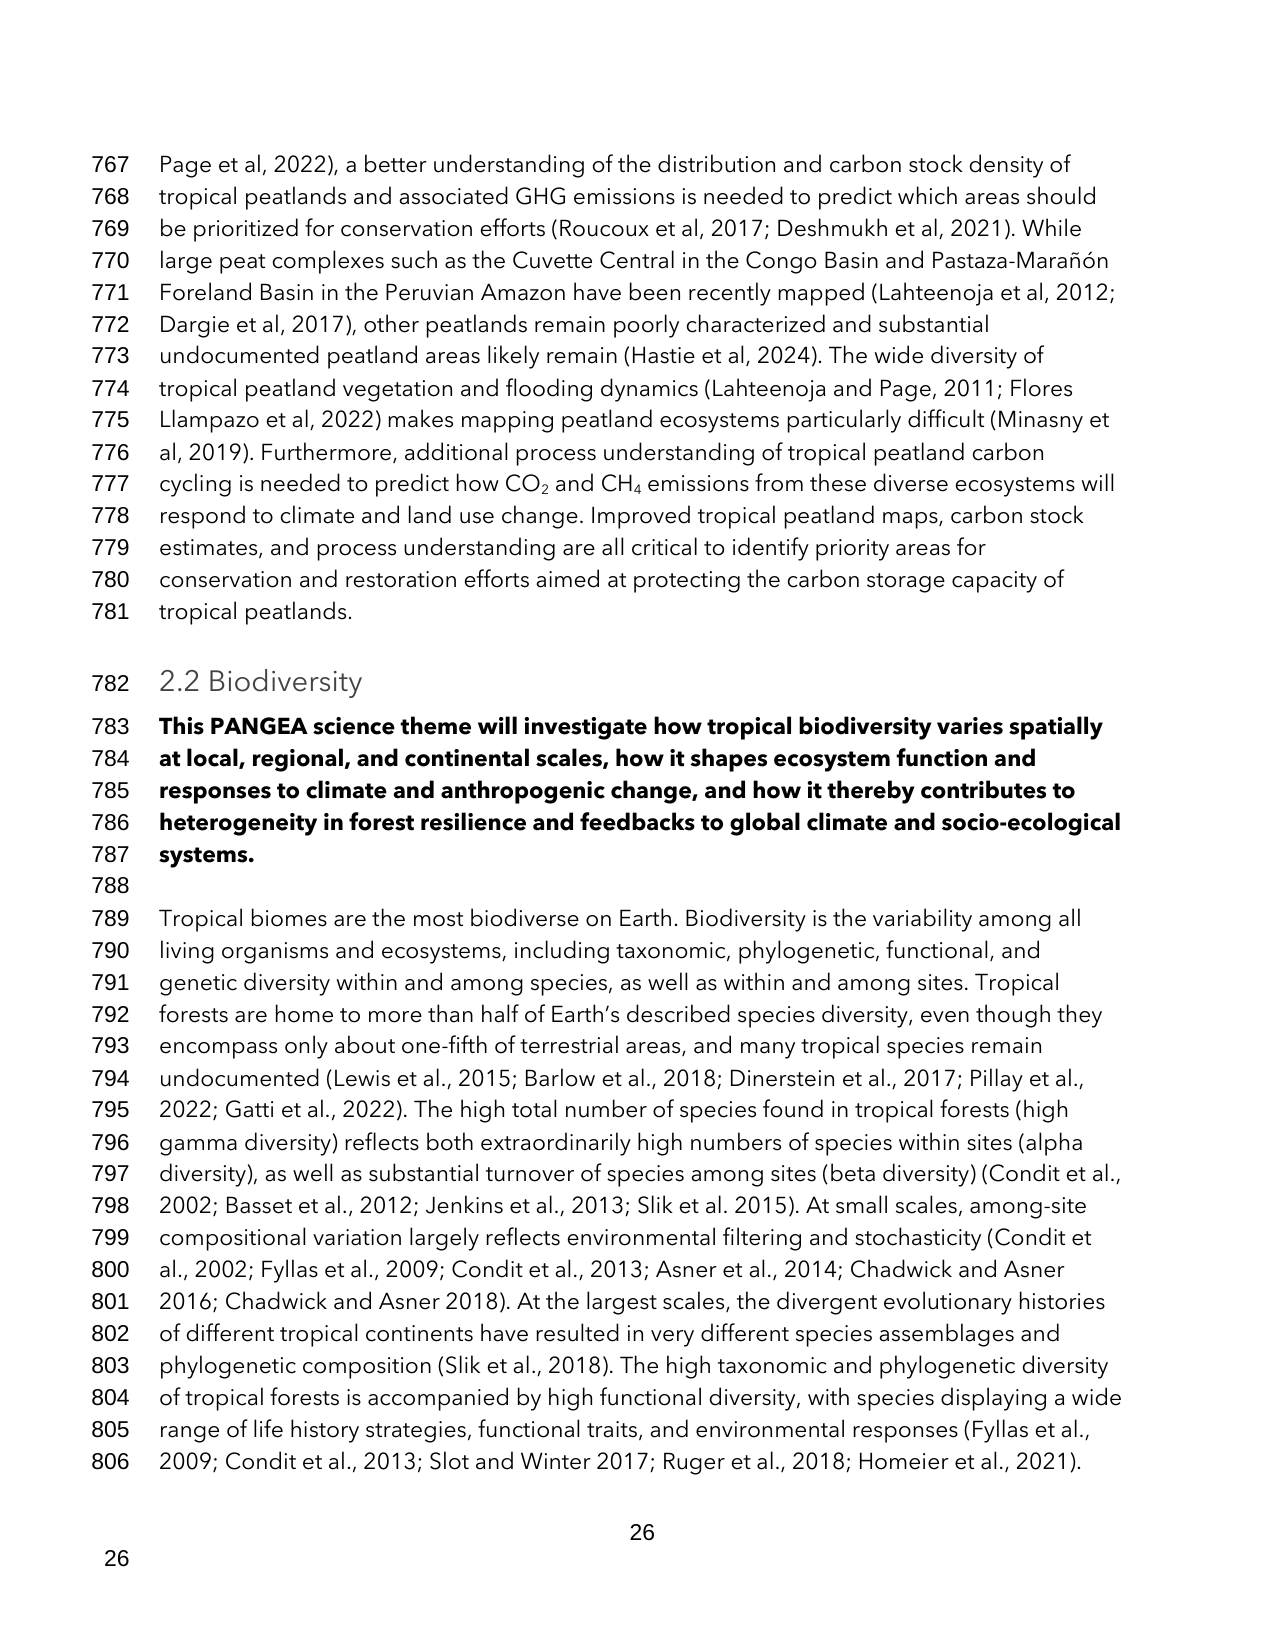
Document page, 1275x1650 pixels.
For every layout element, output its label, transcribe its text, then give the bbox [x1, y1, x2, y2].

text Tropical biomes are the most biodiverse on Earth. Biodiversity is the variability among all living organisms and ecosystems, including taxonomic, phylogenetic, functional, and genetic diversity within and among species, as well as within and among sites. Tropical forests are home to more than half of Earth’s described species diversity, even though they encompass only about one-fifth of terrestrial areas, and many tropical species remain undocumented (Lewis et al., 2015; Barlow et al., 2018; Dinerstein et al., 2017; Pillay et al., 2022; Gatti et al., 2022). The high total number of species found in tropical forests (high gamma diversity) reflects both extraordinarily high numbers of species within sites (alpha diversity), as well as substantial turnover of species among sites (beta diversity) (Condit et al., 2002; Basset et al., 2012; Jenkins et al., 2013; Slik et al. 2015). At small scales, among-site compositional variation largely reflects environmental filtering and stochasticity (Condit et al., 2002; Fyllas et al., 2009; Condit et al., 2013; Asner et al., 2014; Chadwick and Asner 2016; Chadwick and Asner 2018). At the largest scales, the divergent evolutionary histories of different tropical continents have resulted in very different species assemblages and phylogenetic composition (Slik et al., 2018). The high taxonomic and phylogenetic diversity of tropical forests is accompanied by high functional diversity, with species displaying a wide range of life history strategies, functional traits, and environmental responses (Fyllas et al., 2009; Condit et al., 2013; Slot and Winter 2017; Ruger et al., 2018; Homeier et al., 2021). [159, 904, 1125, 1475]
subtitle 2.2 Biodiversity [159, 663, 1125, 698]
text This PANGEA science theme will investigate how tropical biodiversity varies spatially at local, regional, and continental scales, how it shapes ecosystem function and responses to climate and anthropogenic change, and how it thereby contributes to heterogeneity in forest resilience and feedbacks to global climate and socio-ecological systems. [159, 712, 1125, 868]
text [159, 150, 1125, 626]
